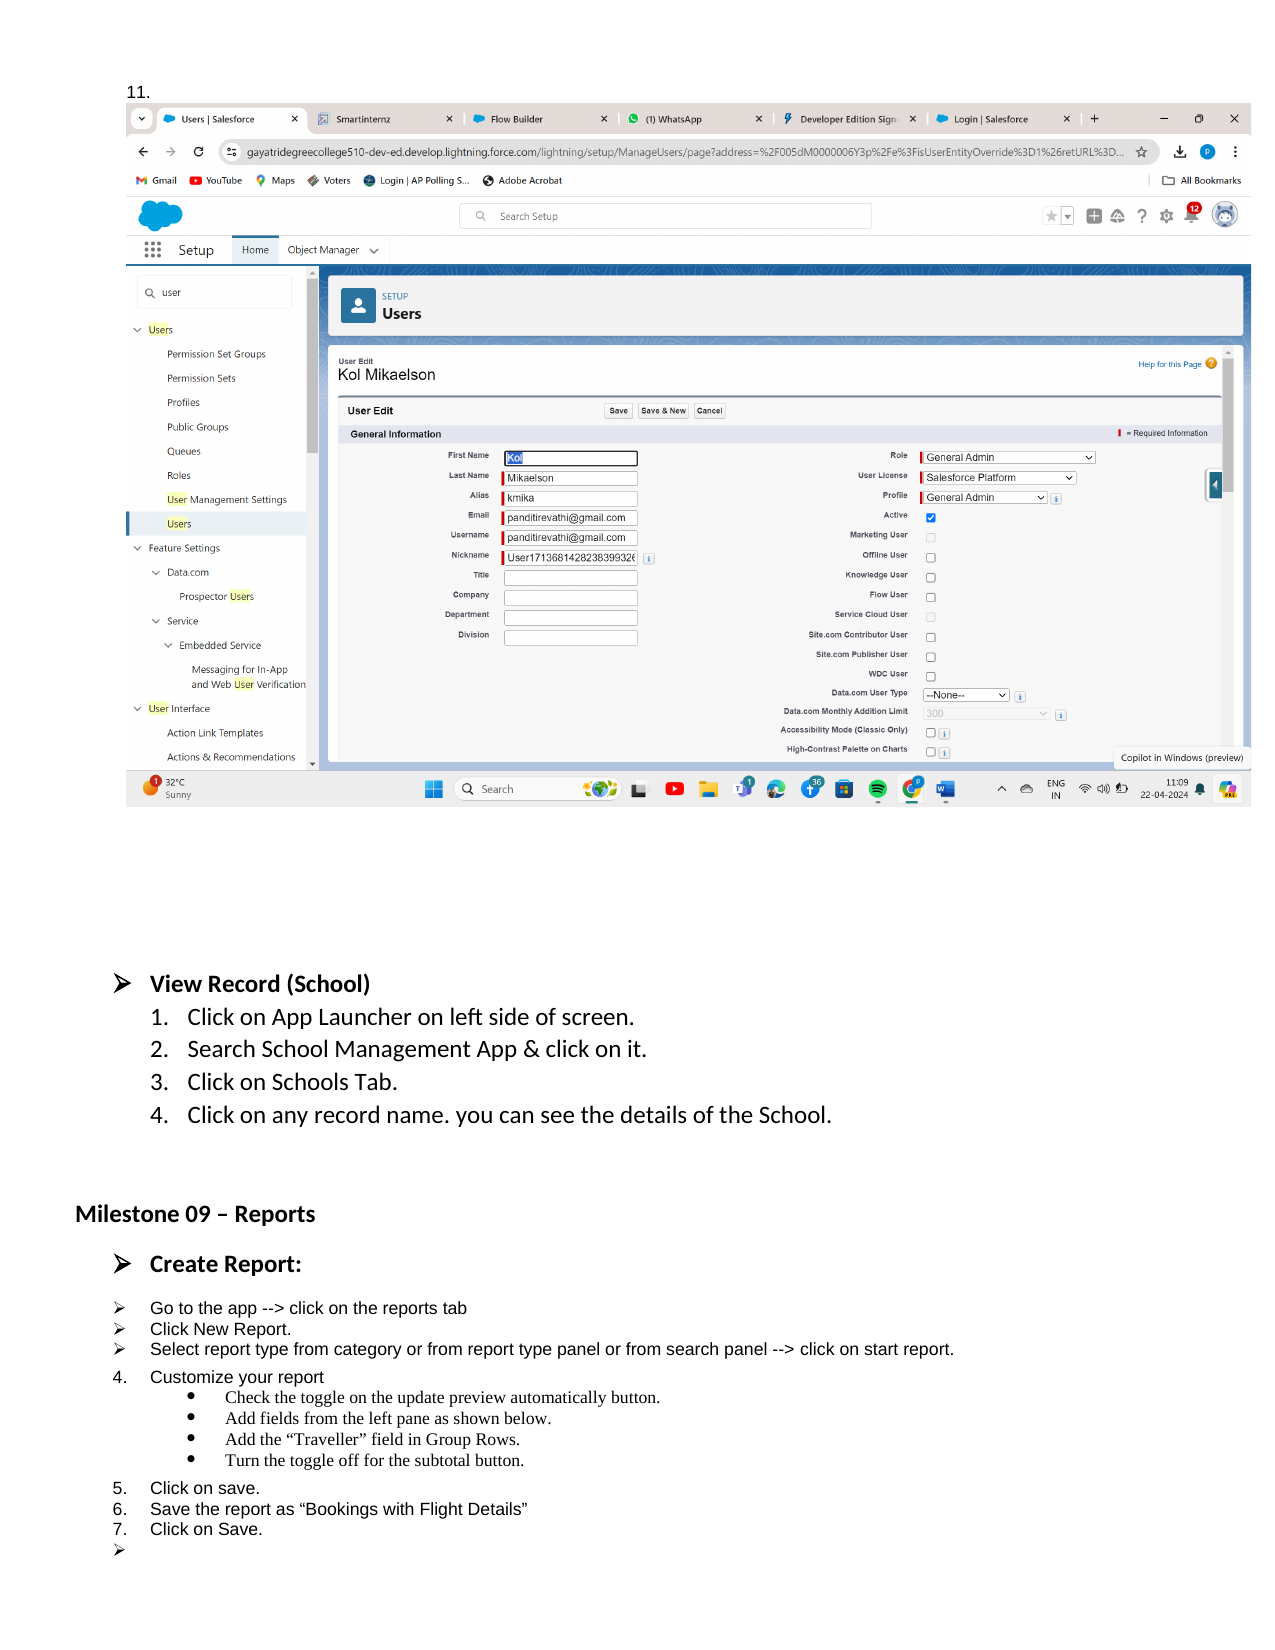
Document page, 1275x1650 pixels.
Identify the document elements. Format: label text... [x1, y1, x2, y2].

list Turn the toggle off for the subtotal button. [187, 1450, 1200, 1471]
list Click on App Launcher on left side of screen. [150, 1001, 1200, 1031]
list Select report type from category or from report type panel or from search panel --> click on start report. [112, 1339, 1200, 1359]
list Save the report as “Bookings with Flight Details” [112, 1498, 1200, 1519]
list Click on Schools Tab. [150, 1066, 1200, 1097]
list Click on any record name. you can see the details of the School. [150, 1099, 1200, 1130]
list Check the toggle on the update preview automatically button. [187, 1387, 1200, 1408]
list Click New Report. [112, 1318, 1200, 1339]
list Go to the app --> click on the reports tab [112, 1298, 1200, 1318]
list Create Report: [112, 1248, 1200, 1279]
text Milestone 09 – Reports [75, 1198, 1200, 1229]
list Customize your report [112, 1366, 1200, 1387]
list View Record (School) [112, 968, 1200, 998]
list Add the “Traveller” field in Group Rows. [187, 1429, 1200, 1450]
list Click on Save. [112, 1519, 1200, 1539]
picture [126, 103, 1252, 807]
list Search School Management App & click on it. [150, 1033, 1200, 1064]
list Click on save. [112, 1478, 1200, 1498]
list Add fields from the left pane as shown below. [187, 1408, 1200, 1429]
